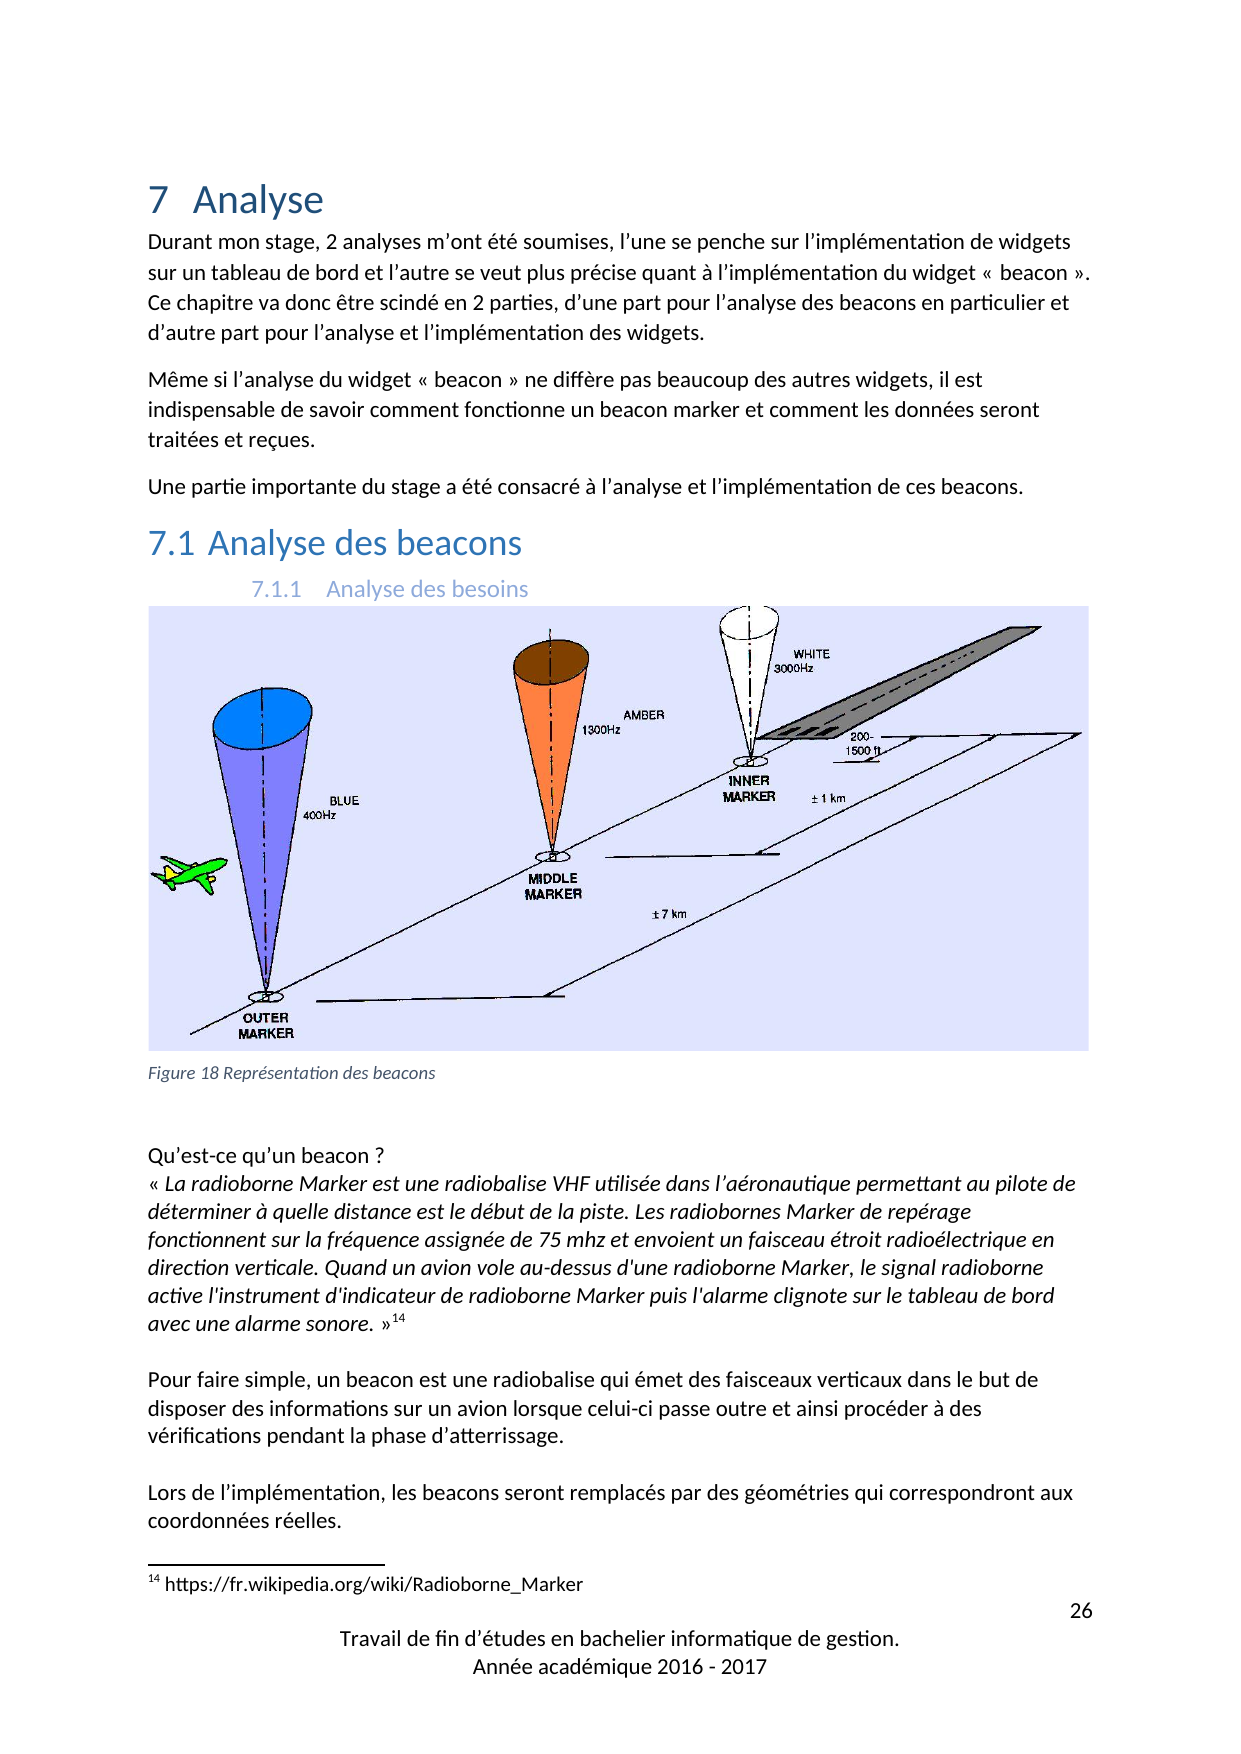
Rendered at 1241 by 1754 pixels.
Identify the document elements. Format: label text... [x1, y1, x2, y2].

text Analyse des beacons [148, 519, 1093, 565]
picture [147, 606, 1088, 1050]
text Analyse des besoins [251, 573, 1093, 603]
text Même si l’analyse du widget « beacon » ne diffère pas beaucoup des autres widgets, il est indispensable de savoir comment fonctionne un beacon marker et comment les données seront traitées et reçues. [148, 365, 1093, 453]
text Pour faire simple, un beacon est une radiobalise qui émet des faisceaux verticaux dans le but de disposer des informations sur un avion lorsque celui-ci passe outre et ainsi procéder à des vérifications pendant la phase d’atterrissage. [148, 1338, 1093, 1450]
text Durant mon stage, 2 analyses m’ont été soumises, l’une se penche sur l’implémentation de widgets sur un tableau de bord et l’autre se veut plus précise quant à l’implémentation du widget « beacon ». Ce chapitre va donc être scindé en 2 parties, d’une part pour l’analyse des beacons en particulier et d’autre part pour l’analyse et l’implémentation des widgets. [148, 227, 1093, 346]
text Lors de l’implémentation, les beacons seront remplacés par des géométries qui correspondront aux coordonnées réelles. [148, 1478, 1093, 1534]
text Qu’est-ce qu’un beacon ? « La radioborne Marker est une radiobalise VHF utilisée dans l’aéronautique permettant au pilote de déterminer à quelle distance est le début de la piste. Les radiobornes Marker de repérage fonctionnent sur la fréquence assignée de 75 mhz et envoient un faisceau étroit radioélectrique en direction verticale. Quand un avion vole au-dessus d'une radioborne Marker, le signal radioborne active l'instrument d'indicateur de radioborne Marker puis l'alarme clignote sur le tableau de bord avec une alarme sonore. » [148, 1141, 1093, 1338]
text Une partie importante du stage a été consacré à l’analyse et l’implémentation de ces beacons. [148, 472, 1093, 500]
text Analyse [148, 173, 1093, 223]
